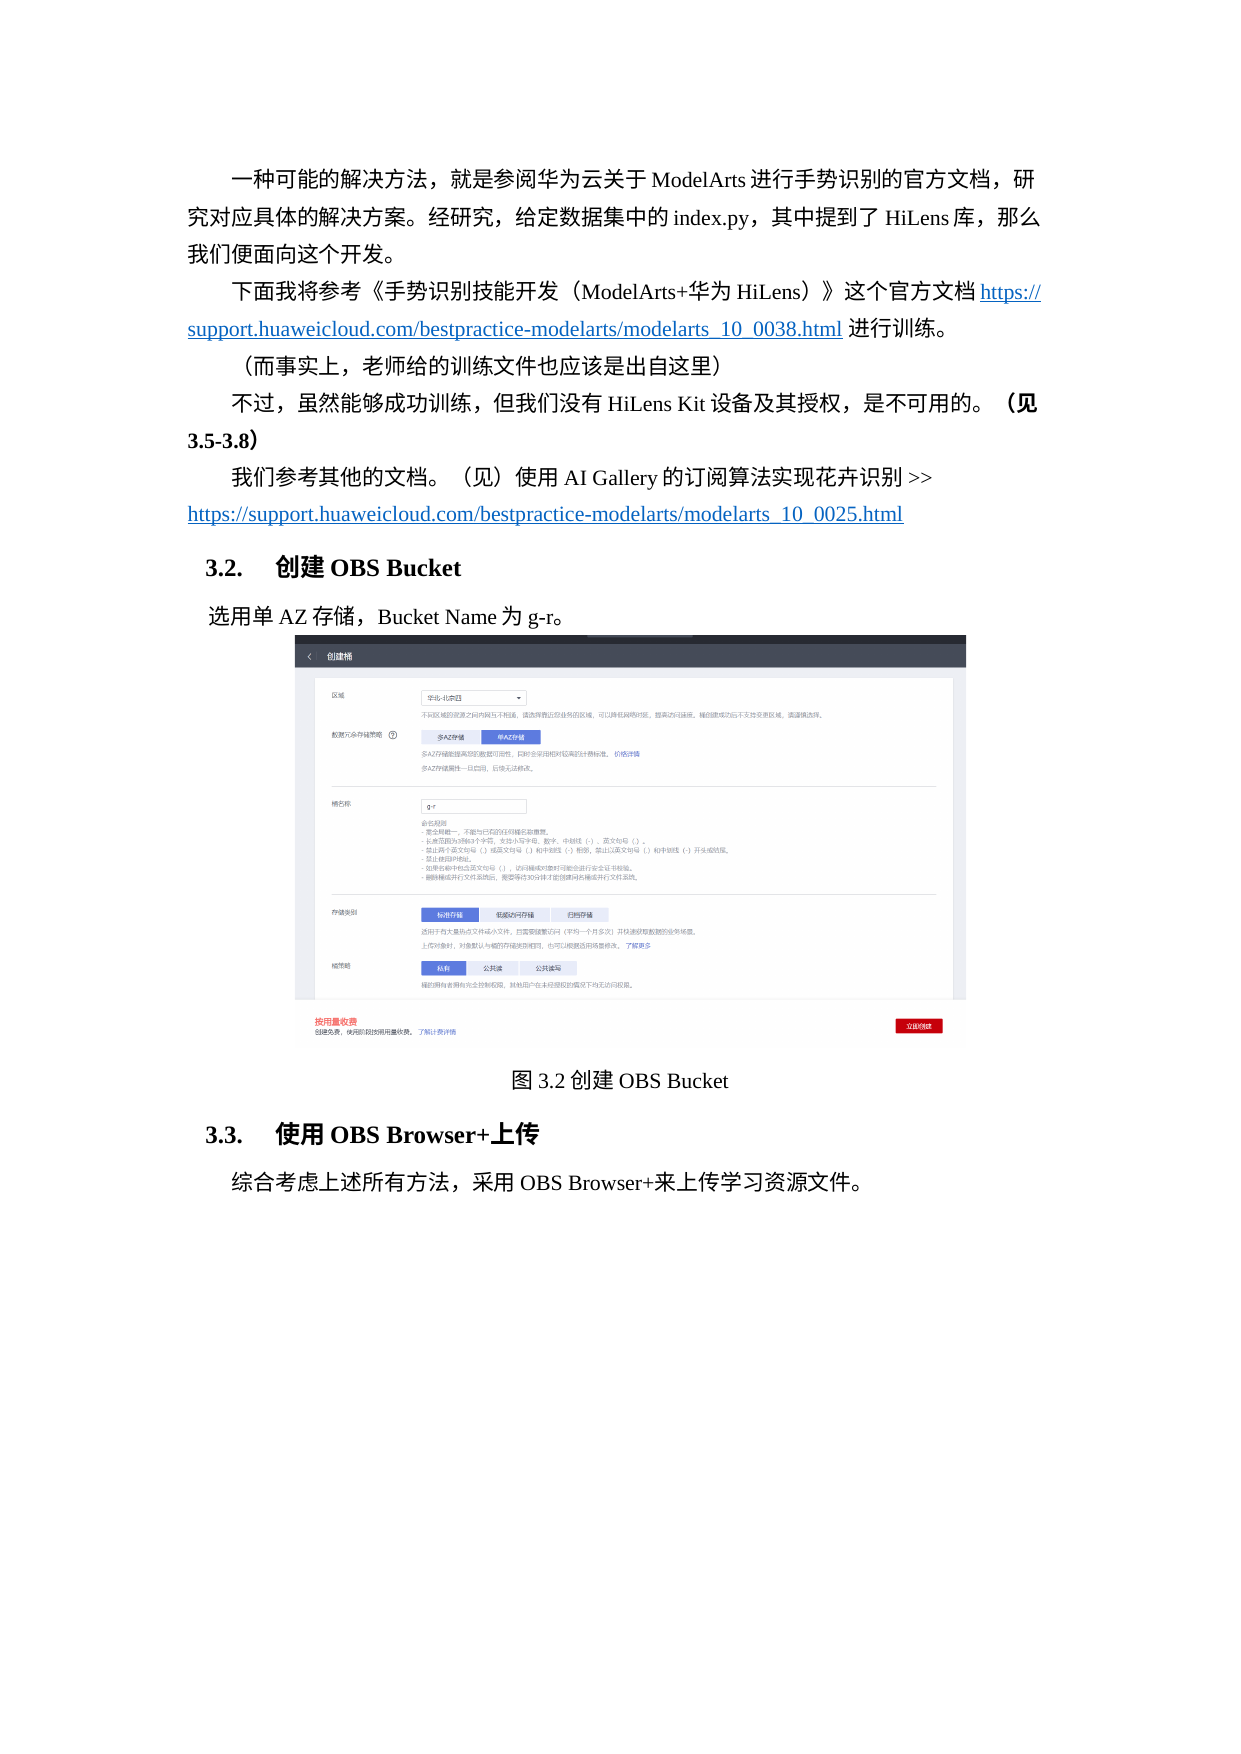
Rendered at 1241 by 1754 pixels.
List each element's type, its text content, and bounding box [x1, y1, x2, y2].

text 图3.2 创建OBS Bucket [187, 1062, 1053, 1095]
text 不过，虽然能够成功训练，但我们没有HiLens Kit设备及其授权，是不可用的。（见3.5-3.8） [187, 385, 1053, 455]
text 使用OBS Browser+上传 [205, 1100, 1053, 1165]
picture [294, 635, 967, 1048]
text （而事实上，老师给的训练文件也应该是出自这里） [187, 348, 1053, 381]
text 我们参考其他的文档。（见）使用AI Gallery的订阅算法实现花卉识别 >> https://support.huaweicloud.com/bestpractice-modelarts/modelarts_10_0025.html [187, 460, 1053, 530]
text 综合考虑上述所有方法，采用OBS Browser+来上传学习资源文件。 [231, 1165, 1053, 1197]
text 一种可能的解决方法，就是参阅华为云关于ModelArts进行手势识别的官方文档，研究对应具体的解决方案。经研究，给定数据集中的index.py，其中提到了HiLens库，那么我们便面向这个开发。 [187, 162, 1053, 269]
text 选用单AZ存储，Bucket Name为g-r。 [187, 598, 1053, 631]
text 下面我将参考《手势识别技能开发（ModelArts+华为HiLens）》这个官方文档https://support.huaweicloud.com/bestpractice-modelarts/modelarts_10_0038.html 进行训练。 [187, 274, 1053, 343]
text 创建OBS Bucket [205, 533, 1053, 598]
